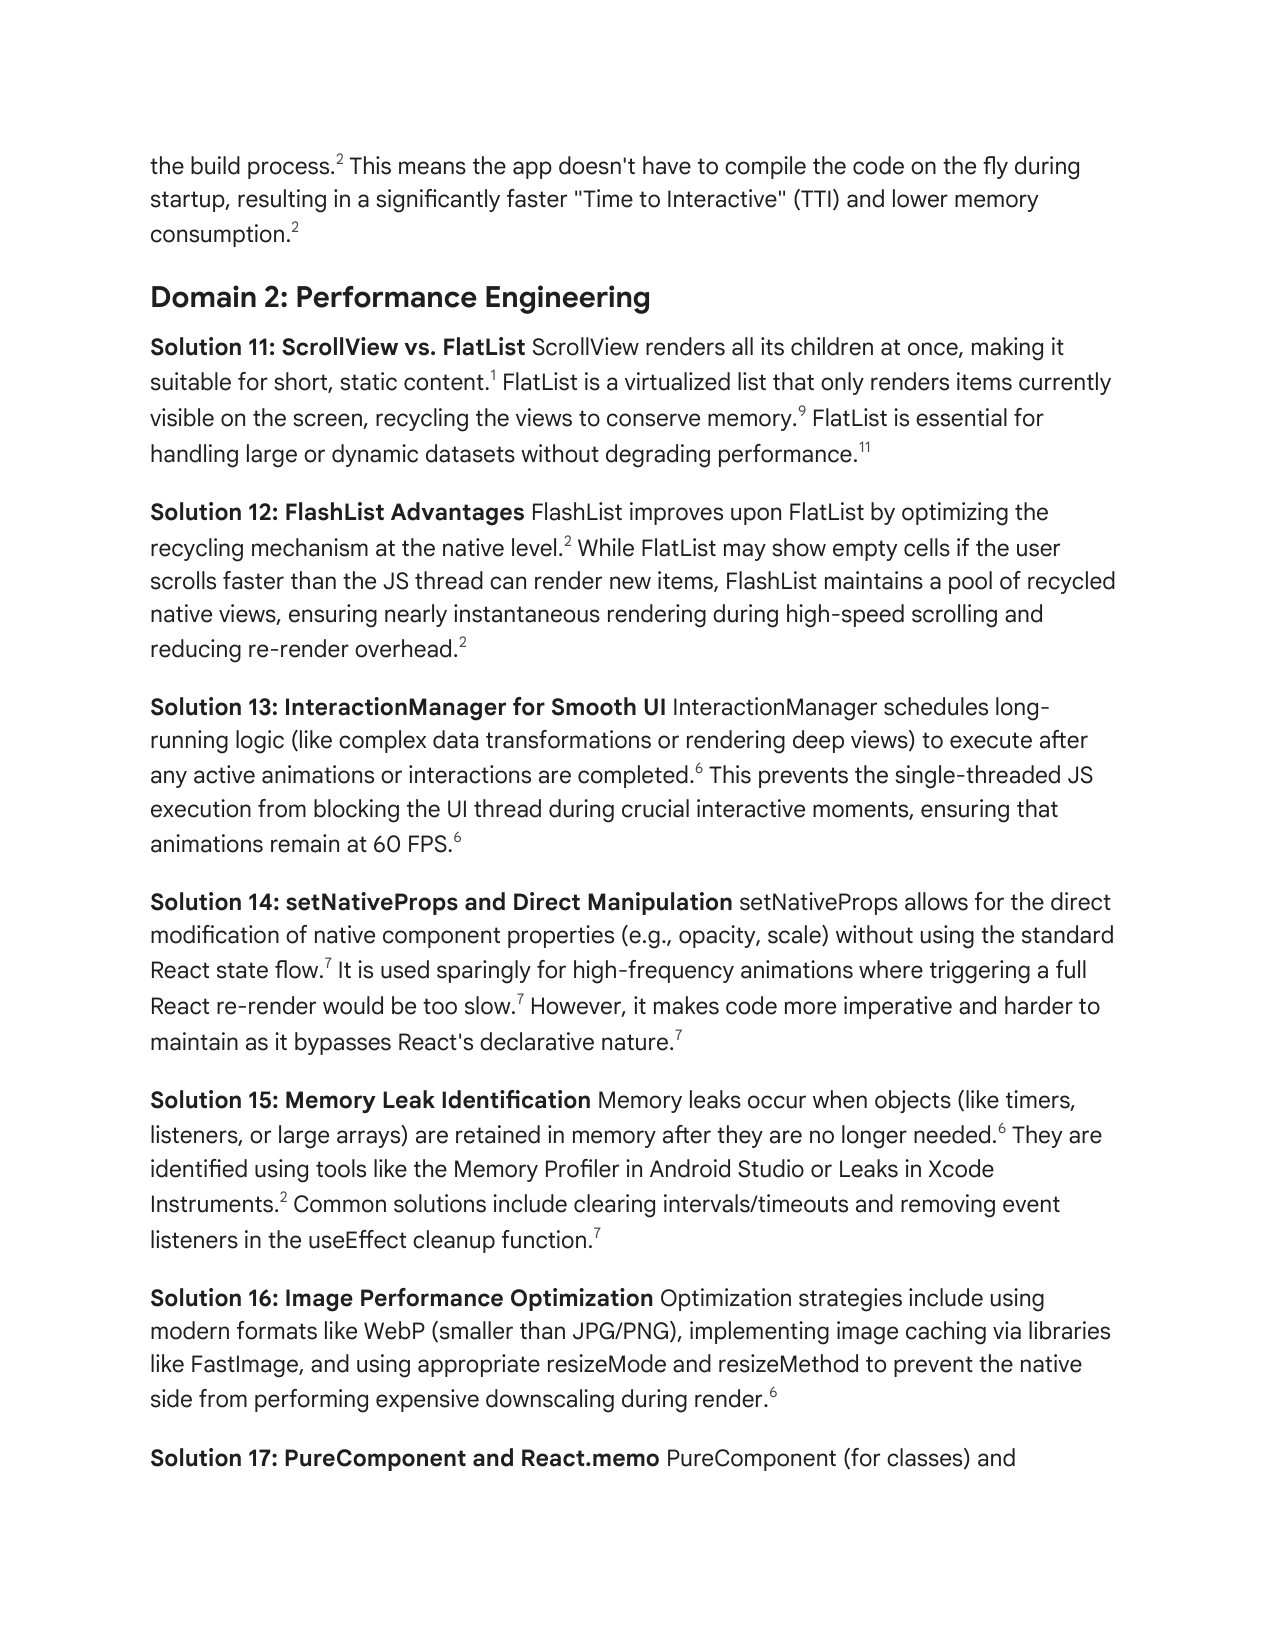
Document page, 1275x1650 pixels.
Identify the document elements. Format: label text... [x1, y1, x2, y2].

text Solution 14: setNativeProps and Direct Manipulation setNativeProps allows for the direct modification of native component properties (e.g., opacity, scale) without using the standard React state flow.7 It is used sparingly for high-frequency animations where triggering a full React re-render would be too slow.7 However, it makes code more imperative and harder to maintain as it bypasses React's declarative nature.7 [150, 889, 1125, 1057]
text Solution 15: Memory Leak Identification Memory leaks occur when objects (like timers, listeners, or large arrays) are retained in memory after they are no longer needed.6 They are identified using tools like the Memory Profiler in Android Studio or Leaks in Xcode Instruments.2 Common solutions include clearing intervals/timeouts and removing event listeners in the useEffect cleanup function.7 [150, 1087, 1125, 1255]
text Solution 16: Image Performance Optimization Optimization strategies include using modern formats like WebP (smaller than JPG/PNG), implementing image caching via libraries like FastImage, and using appropriate resizeMode and resizeMethod to prevent the native side from performing expensive downscaling during render.6 [150, 1285, 1125, 1414]
text Solution 12: FlashList Advantages FlashList improves upon FlatList by optimizing the recycling mechanism at the native level.2 While FlatList may show empty cells if the user scrolls faster than the JS thread can render new items, FlashList maintains a pool of recycled native views, ensuring nearly instantaneous rendering during high-speed scrolling and reducing re-render overhead.2 [150, 499, 1125, 664]
subtitle Domain 2: Performance Engineering [150, 279, 1125, 316]
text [150, 150, 1125, 250]
text Solution 11: ScrollView vs. FlatList ScrollView renders all its children at once, making it suitable for short, static content.1 FlatList is a virtualized list that only renders items currently visible on the screen, recycling the views to conserve memory.9 FlatList is essential for handling large or dynamic datasets without degrading performance.11 [150, 333, 1125, 469]
text Solution 13: InteractionManager for Smooth UI InteractionManager schedules long-running logic (like complex data transformations or rendering deep views) to execute after any active animations or interactions are completed.6 This prevents the single-threaded JS execution from blocking the UI thread during crucial interactive moments, ensuring that animations remain at 60 FPS.6 [150, 694, 1125, 859]
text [150, 1444, 1125, 1473]
